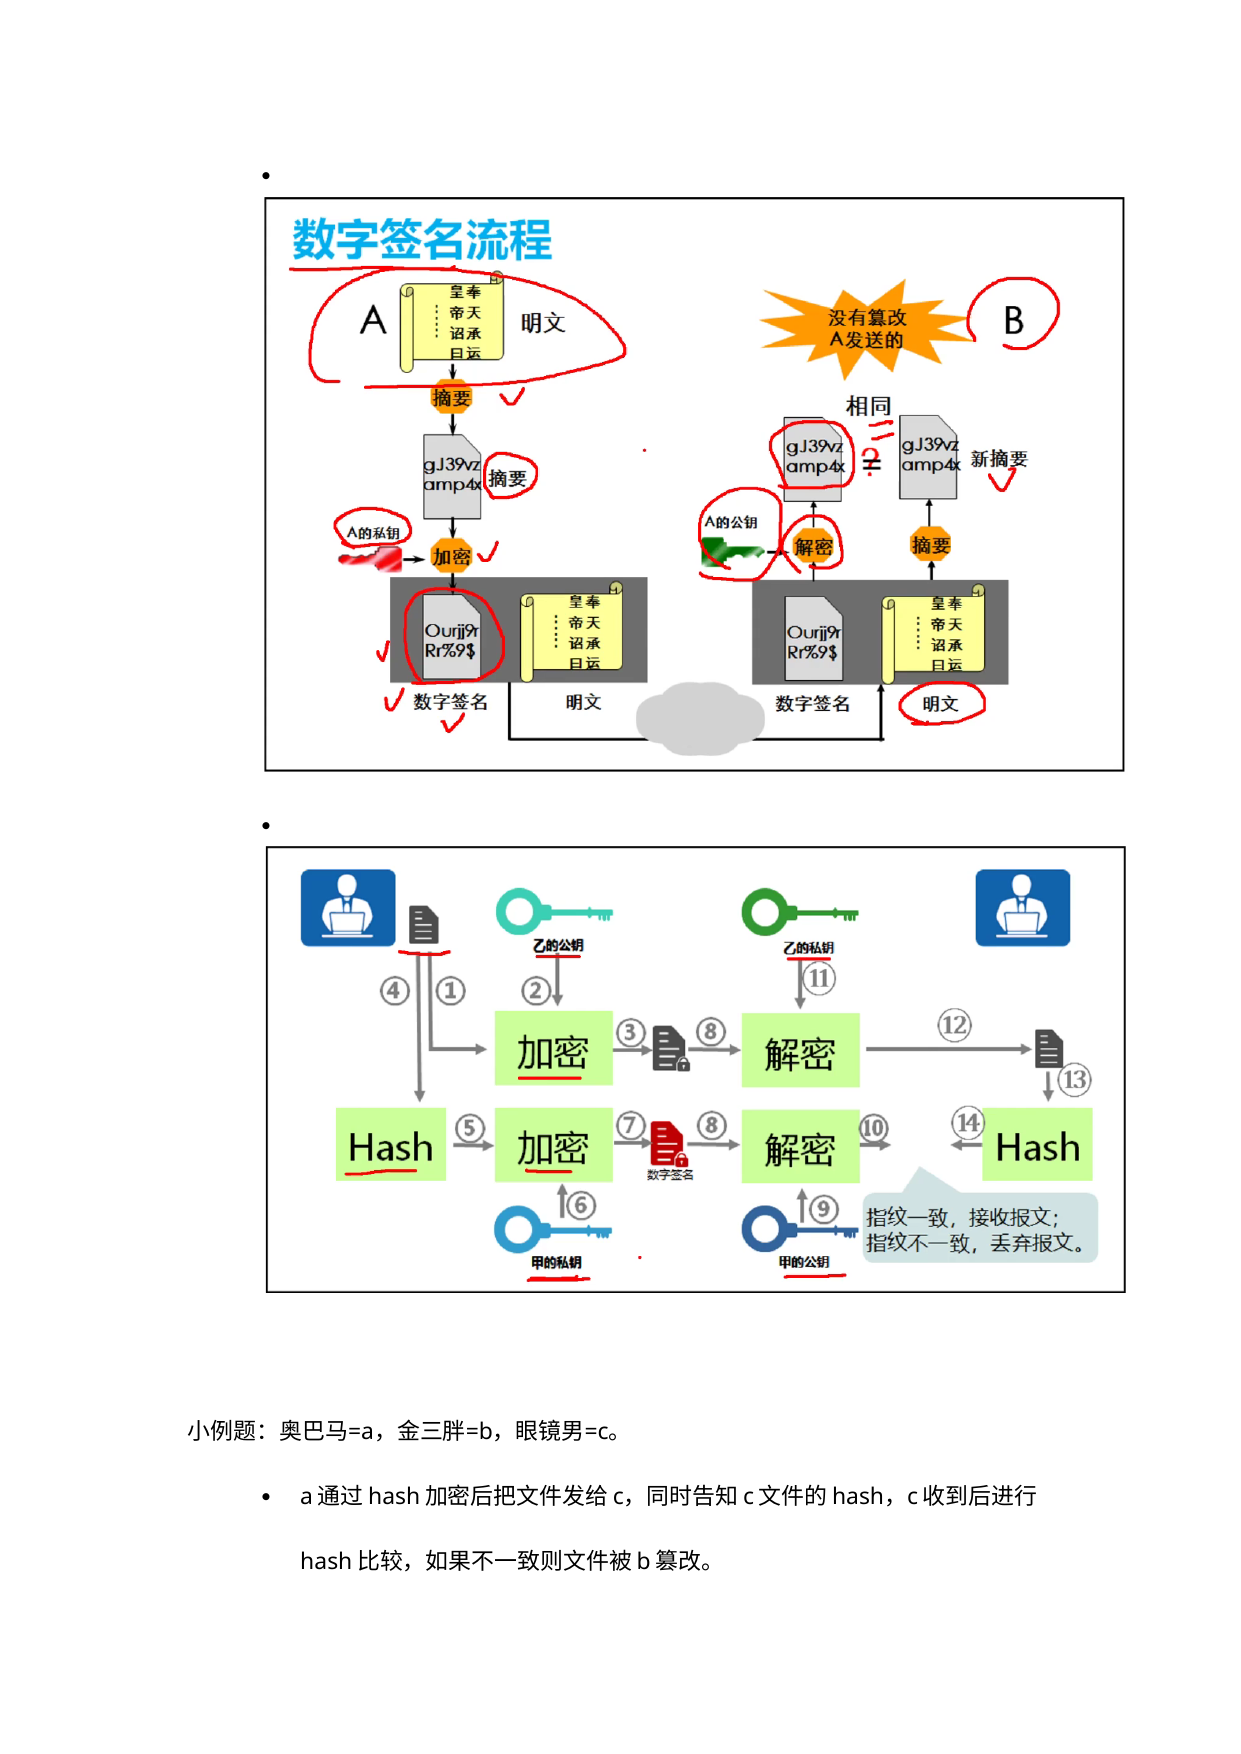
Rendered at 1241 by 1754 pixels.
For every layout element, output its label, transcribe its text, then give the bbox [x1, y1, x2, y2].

text 小例题：奥巴马=a，金三胖=b，眼镜男=c。 [187, 1397, 1053, 1462]
picture [262, 194, 1128, 775]
picture [262, 844, 1128, 1298]
list a通过hash加密后把文件发给c，同时告知c文件的hash，c收到后进行hash比较，如果不一致则文件被b篡改。 [262, 1462, 1053, 1592]
